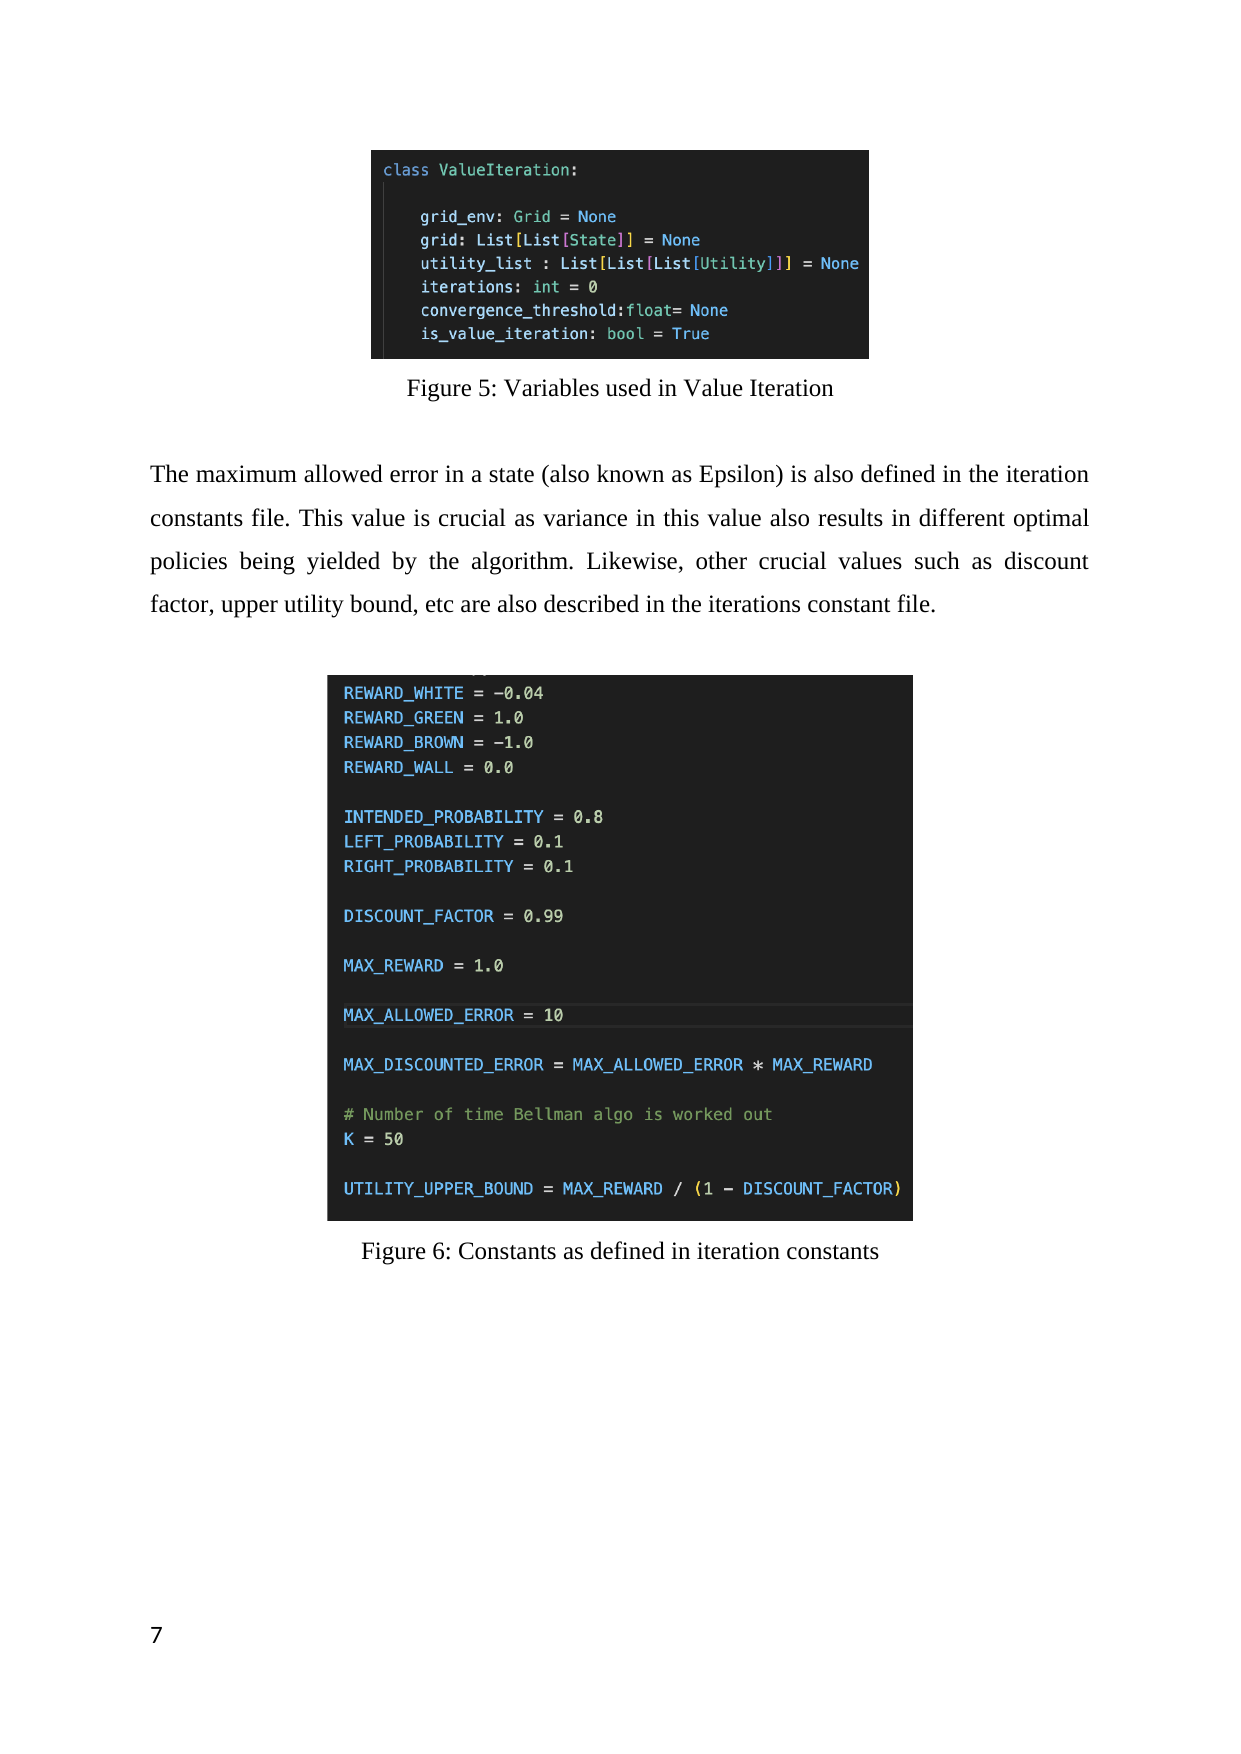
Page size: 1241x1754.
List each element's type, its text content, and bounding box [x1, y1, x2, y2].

text Figure 5: Variables used in Value Iteration [150, 373, 1090, 402]
picture [327, 675, 913, 1221]
text The maximum allowed error in a state (also known as Epsilon) is also defined in the iteration constants file. This value is crucial as variance in this value also results in different optimal policies being yielded by the algorithm. Likewise, other crucial values such as discount factor, upper utility bound, etc are also described in the iterations constant file. [150, 459, 1090, 618]
text Figure 6: Constants as defined in iteration constants [150, 1236, 1090, 1265]
picture [371, 150, 869, 359]
